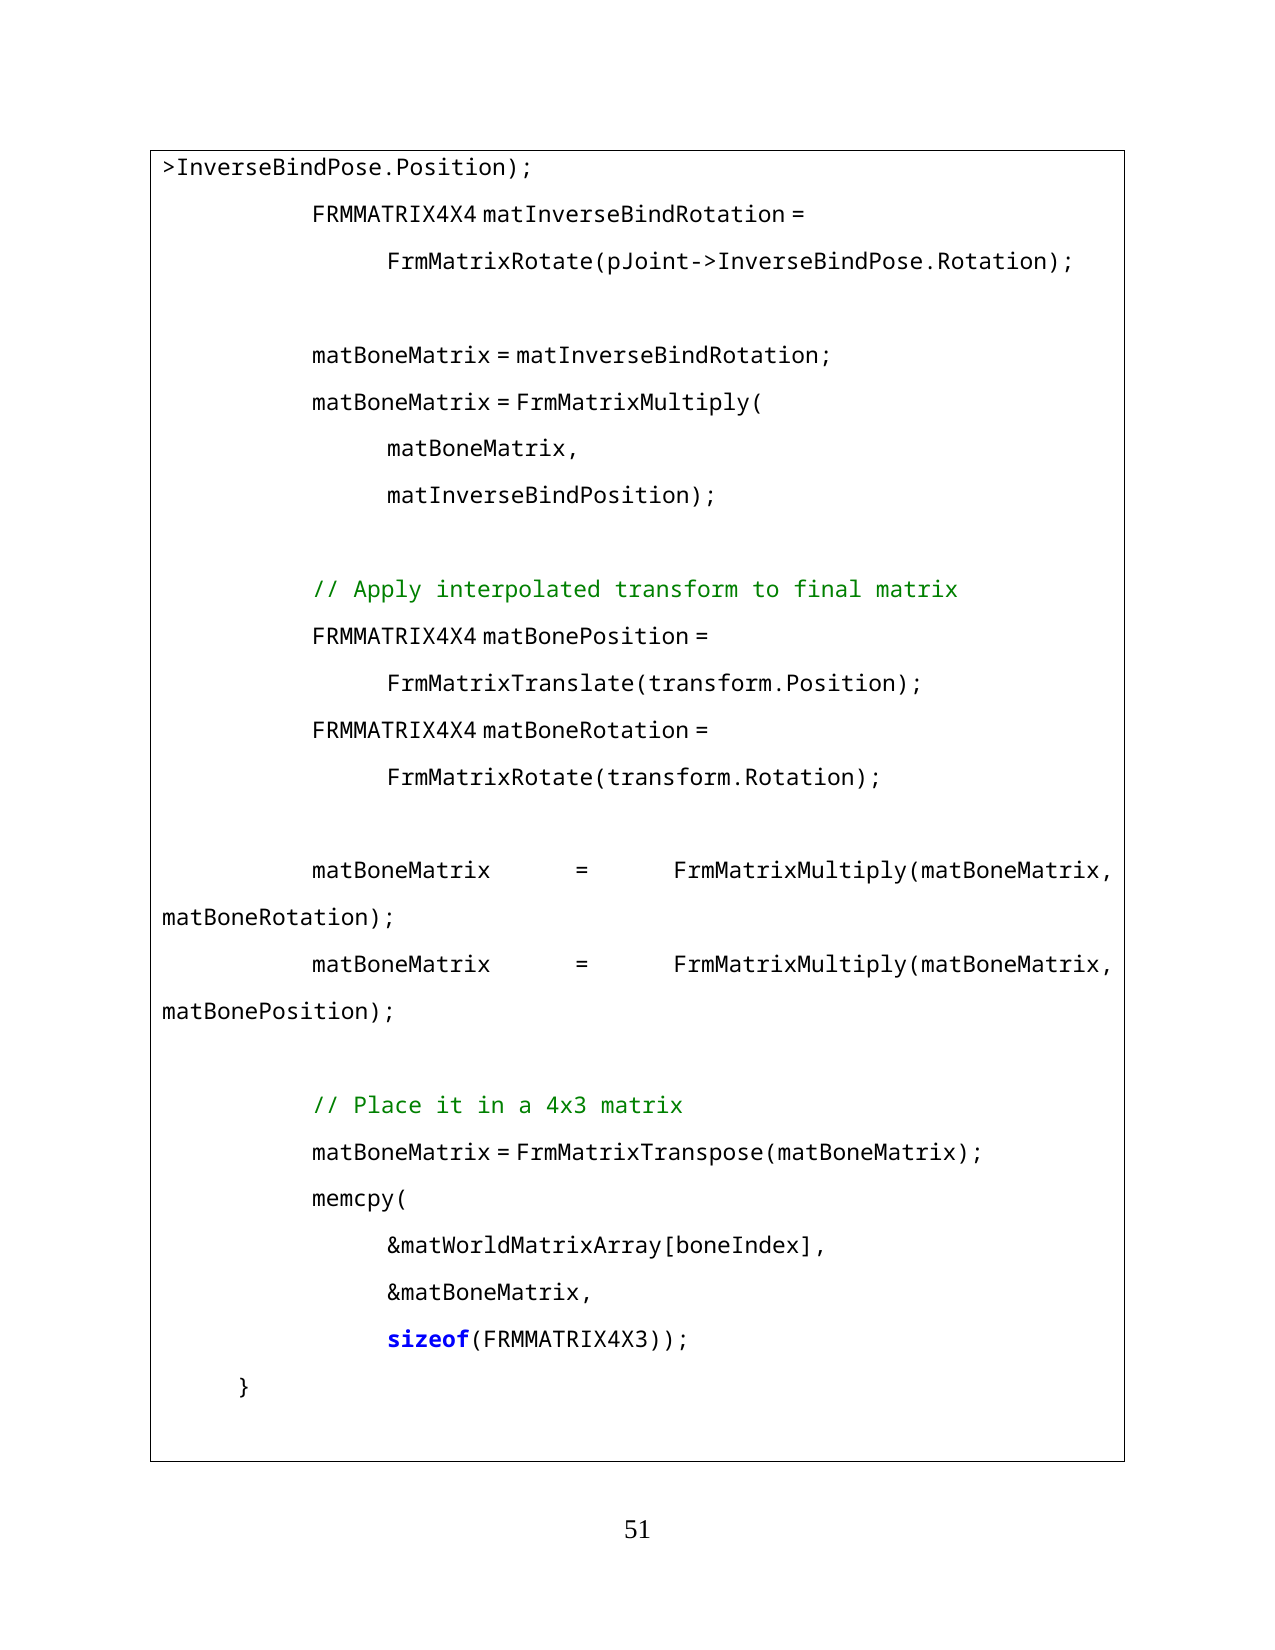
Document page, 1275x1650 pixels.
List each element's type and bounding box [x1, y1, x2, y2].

table_header [151, 151, 1124, 1461]
